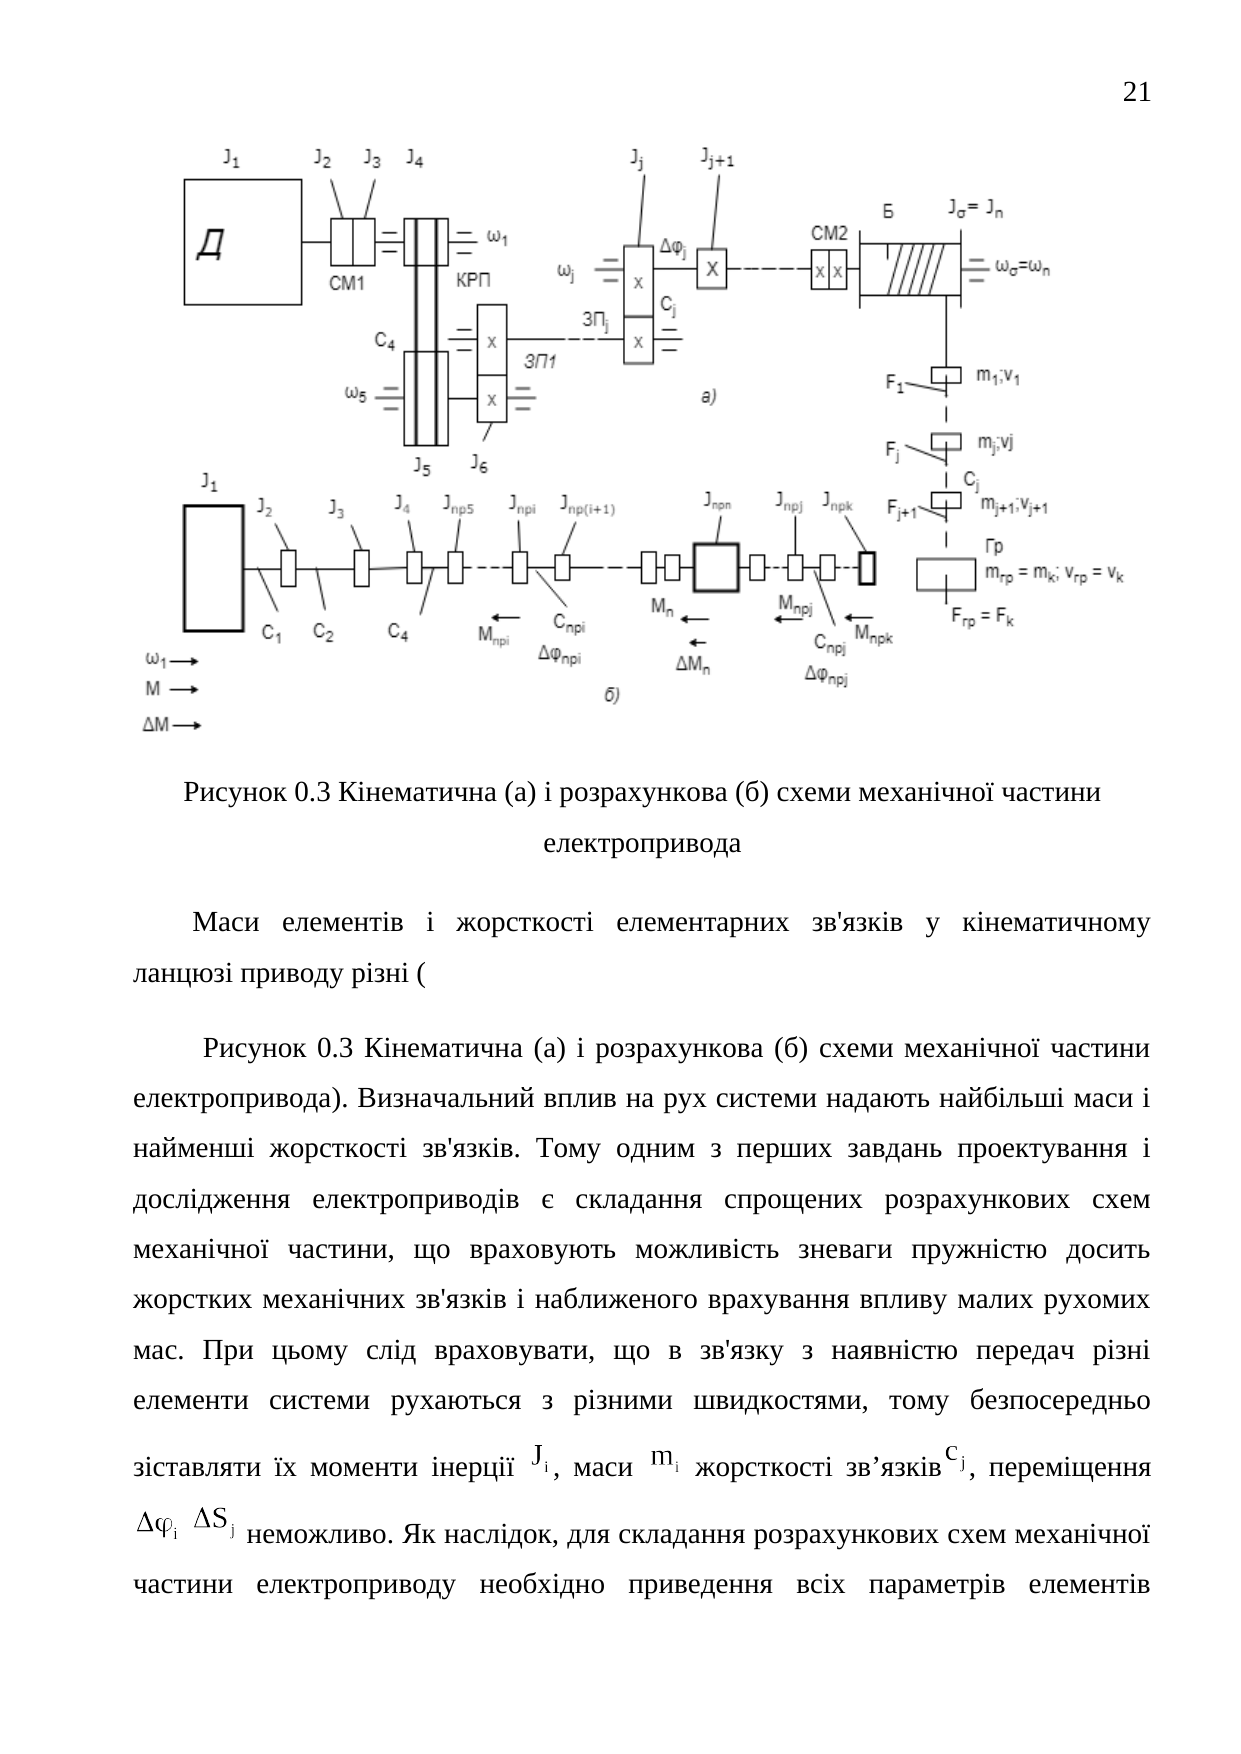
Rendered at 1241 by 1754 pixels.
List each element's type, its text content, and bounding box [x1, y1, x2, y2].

picture [140, 140, 1145, 758]
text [133, 1030, 1152, 1599]
text Маси елементів і жорсткості елементарних зв'язків у кінематичному ланцюзі приводу різні ( Рисунок 0.1 Кінематична (а) і розрахункова (б) схеми механічної частини електропривода [133, 904, 1152, 988]
